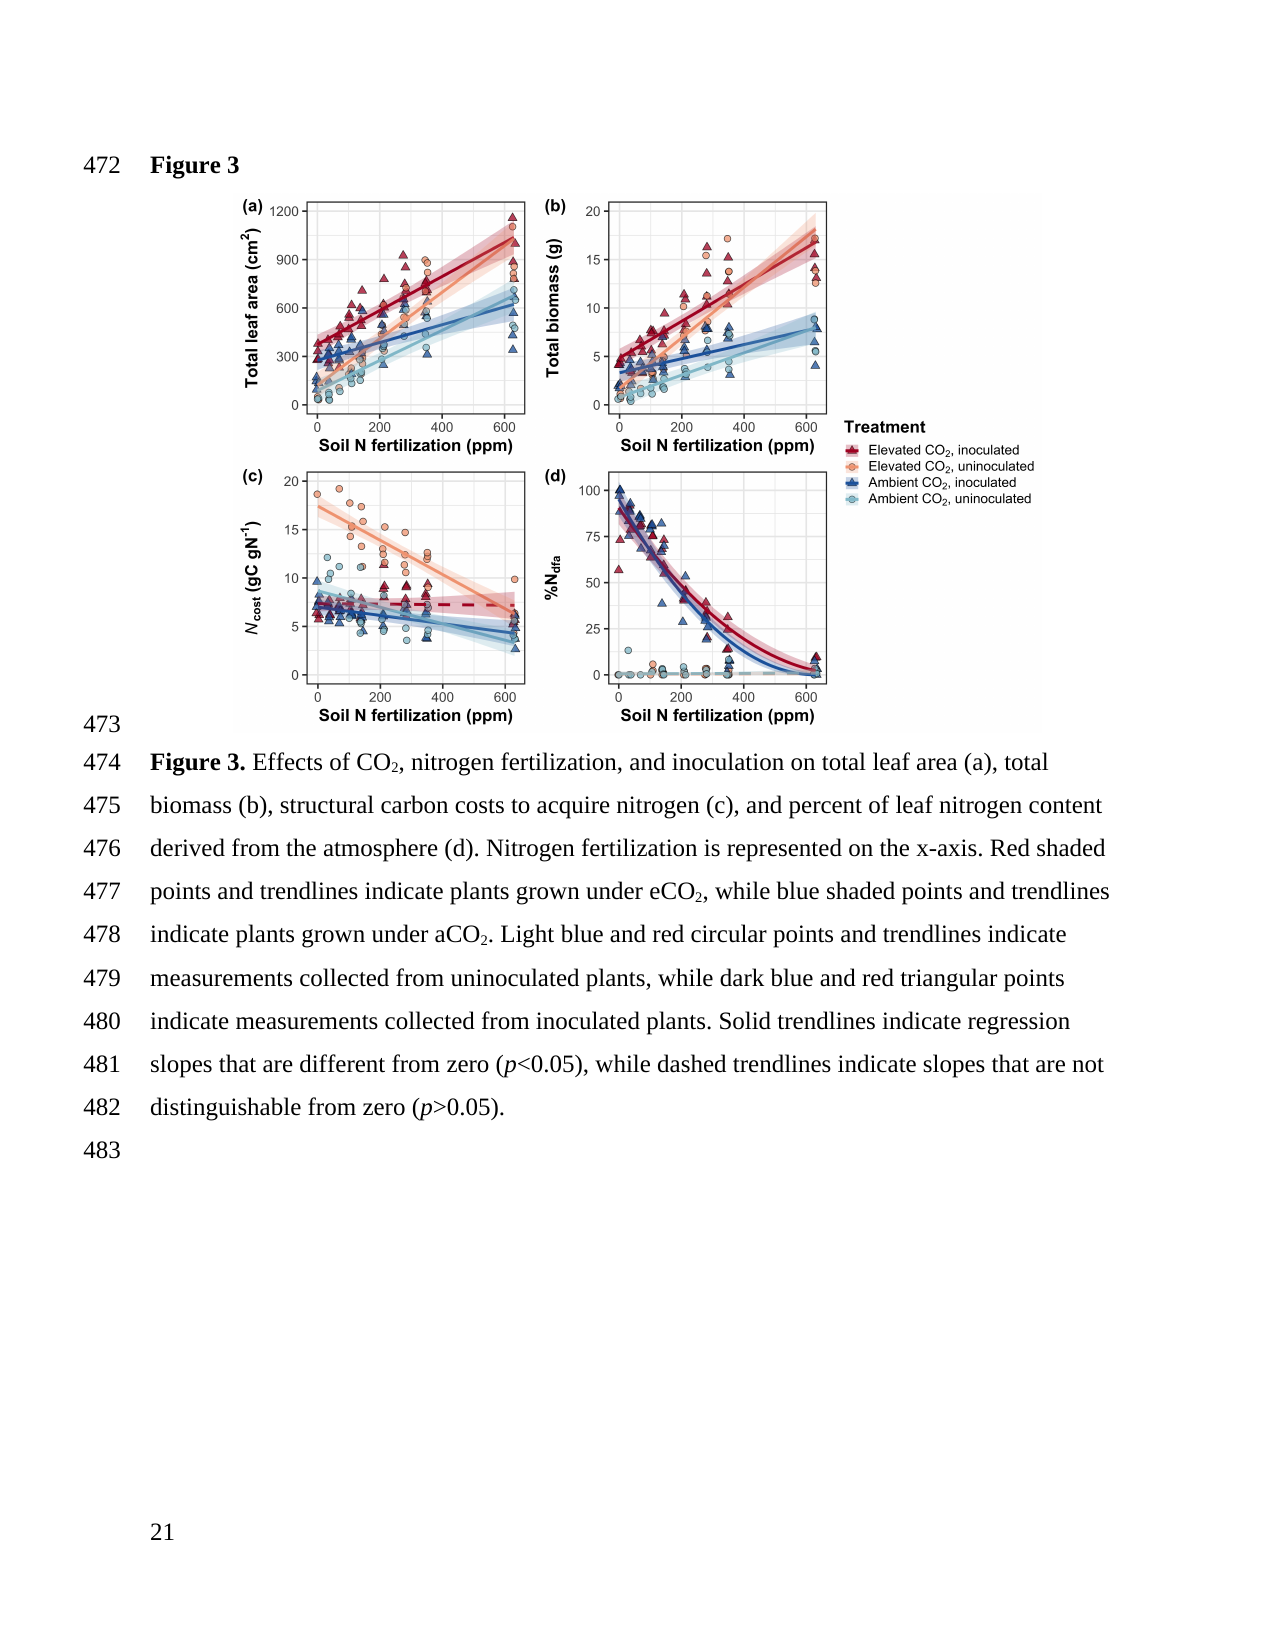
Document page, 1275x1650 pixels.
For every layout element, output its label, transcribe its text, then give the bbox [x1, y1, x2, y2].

text Figure 3. Effects of CO2, nitrogen fertilization, and inoculation on total leaf area (a), total biomass (b), structural carbon costs to acquire nitrogen (c), and percent of leaf nitrogen content derived from the atmosphere (d). Nitrogen fertilization is represented on the x-axis. Red shaded points and trendlines indicate plants grown under eCO2, while blue shaded points and trendlines indicate plants grown under aCO2. Light blue and red circular points and trendlines indicate measurements collected from uninoculated plants, while dark blue and red triangular points indicate measurements collected from inoculated plants. Solid trendlines indicate regression slopes that are different from zero (p<0.05), while dashed trendlines indicate slopes that are not distinguishable from zero (p>0.05). [150, 747, 1125, 1121]
picture [232, 193, 1043, 733]
text Figure 3 [150, 150, 1125, 179]
